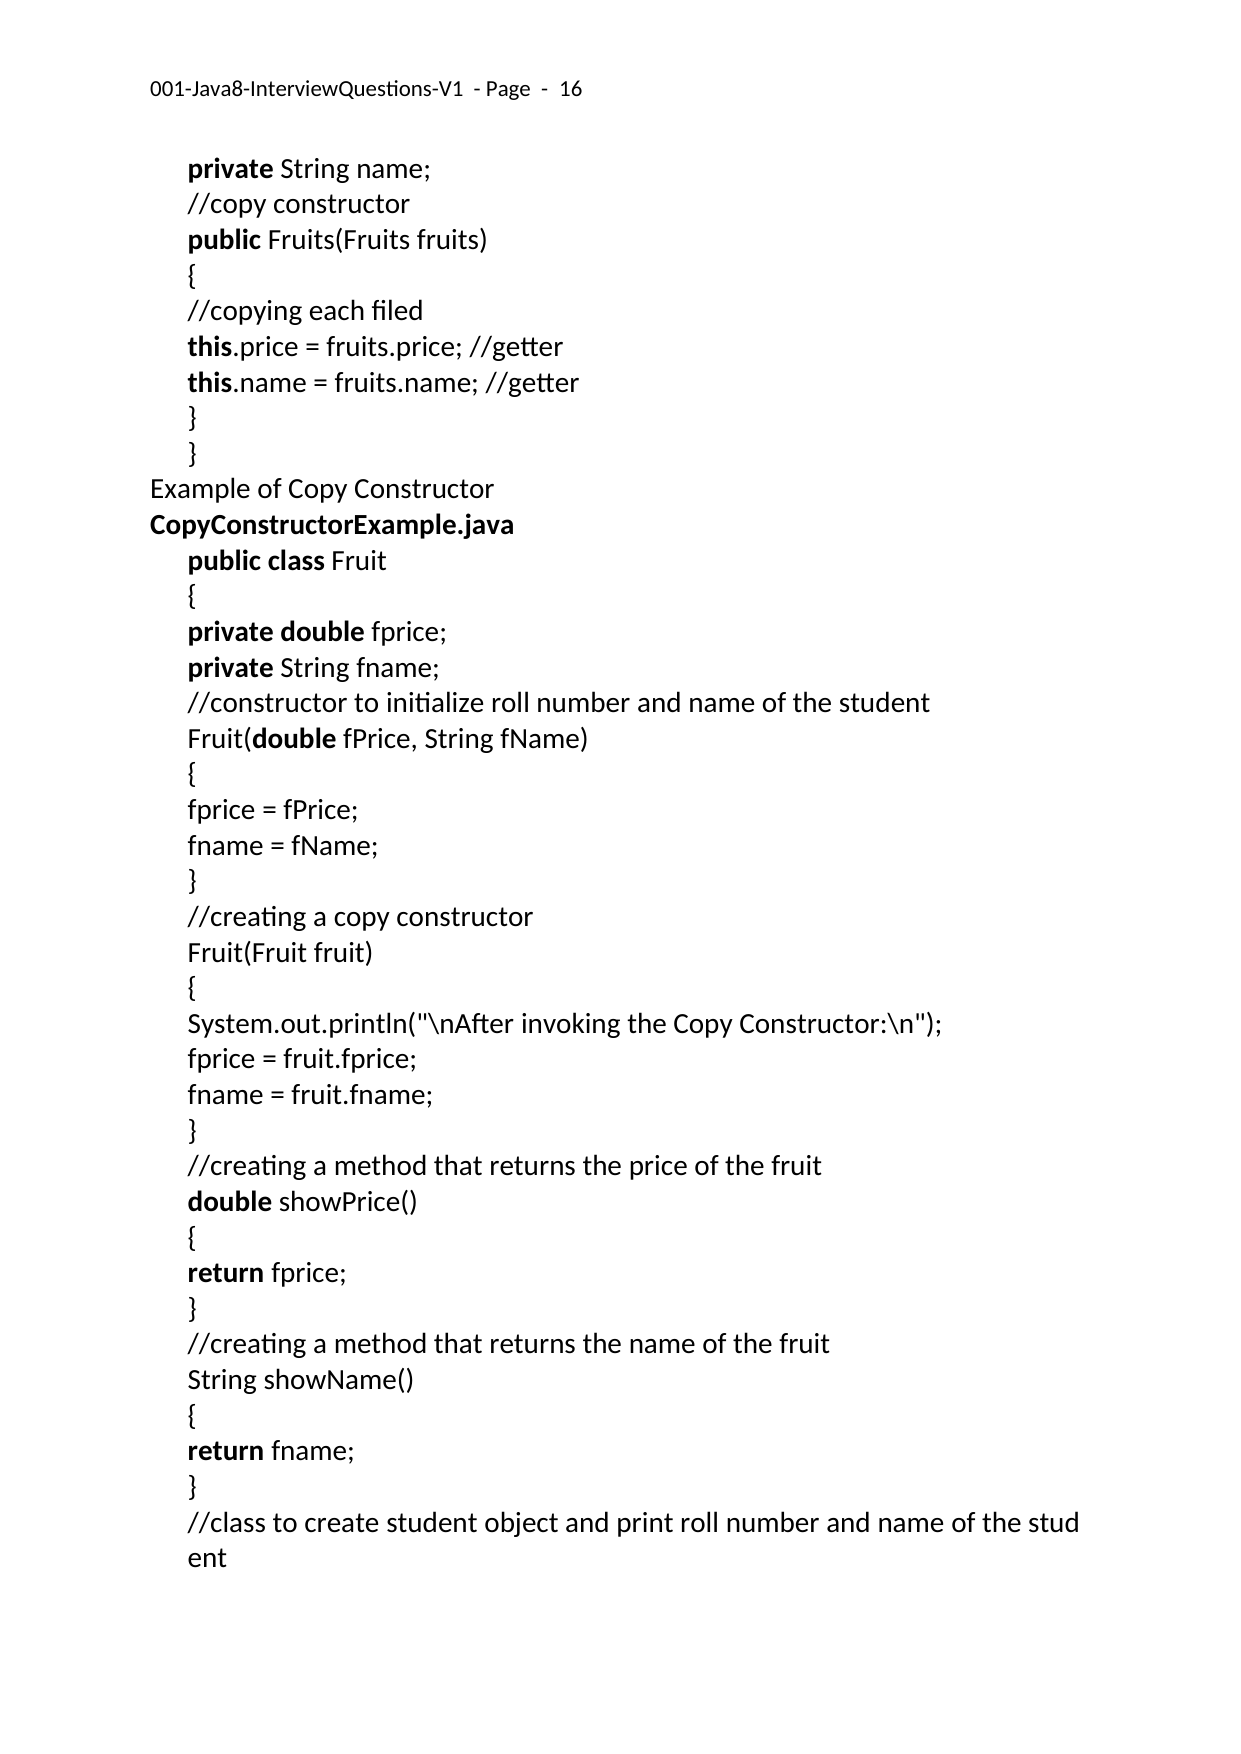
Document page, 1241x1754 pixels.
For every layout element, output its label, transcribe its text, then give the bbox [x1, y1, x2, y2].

text double showPrice() [187, 1183, 1090, 1219]
text //creating a copy constructor [187, 898, 1090, 934]
text Fruit(Fruit fruit) [187, 934, 1090, 969]
text } [187, 1290, 1090, 1326]
text private String fname; [187, 649, 1090, 684]
text String showName() [187, 1361, 1090, 1397]
text fprice = fPrice; [187, 791, 1090, 827]
text return fname; [187, 1432, 1090, 1468]
text //copy constructor [187, 186, 1090, 221]
text fprice = fruit.fprice; [187, 1041, 1090, 1076]
text { [187, 577, 1090, 613]
text } [187, 862, 1090, 898]
text public Fruits(Fruits fruits) [187, 221, 1090, 257]
text public class Fruit [187, 542, 1090, 577]
text { [187, 756, 1090, 791]
text this.name = fruits.name; //getter [187, 364, 1090, 399]
text fname = fName; [187, 827, 1090, 862]
text this.price = fruits.price; //getter [187, 328, 1090, 364]
text { [187, 257, 1090, 292]
text System.out.println("\nAfter invoking the Copy Constructor:\n"); [187, 1005, 1090, 1041]
text CopyConstructorExample.java [150, 506, 1090, 542]
text //class to create student object and print roll number and name of the student [187, 1504, 1090, 1575]
text //creating a method that returns the name of the fruit [187, 1326, 1090, 1361]
text //constructor to initialize roll number and name of the student [187, 684, 1090, 720]
text //creating a method that returns the price of the fruit [187, 1147, 1090, 1183]
text Example of Copy Constructor [150, 471, 1090, 506]
text private String name; [187, 150, 1090, 186]
text Fruit(double fPrice, String fName) [187, 720, 1090, 756]
text { [187, 1219, 1090, 1254]
text } [187, 1112, 1090, 1147]
text { [187, 1397, 1090, 1432]
text return fprice; [187, 1254, 1090, 1290]
text } [187, 1468, 1090, 1504]
text private double fprice; [187, 613, 1090, 649]
text //copying each filed [187, 292, 1090, 328]
text { [187, 969, 1090, 1005]
text fname = fruit.fname; [187, 1076, 1090, 1112]
text } [187, 435, 1090, 471]
text } [187, 399, 1090, 435]
